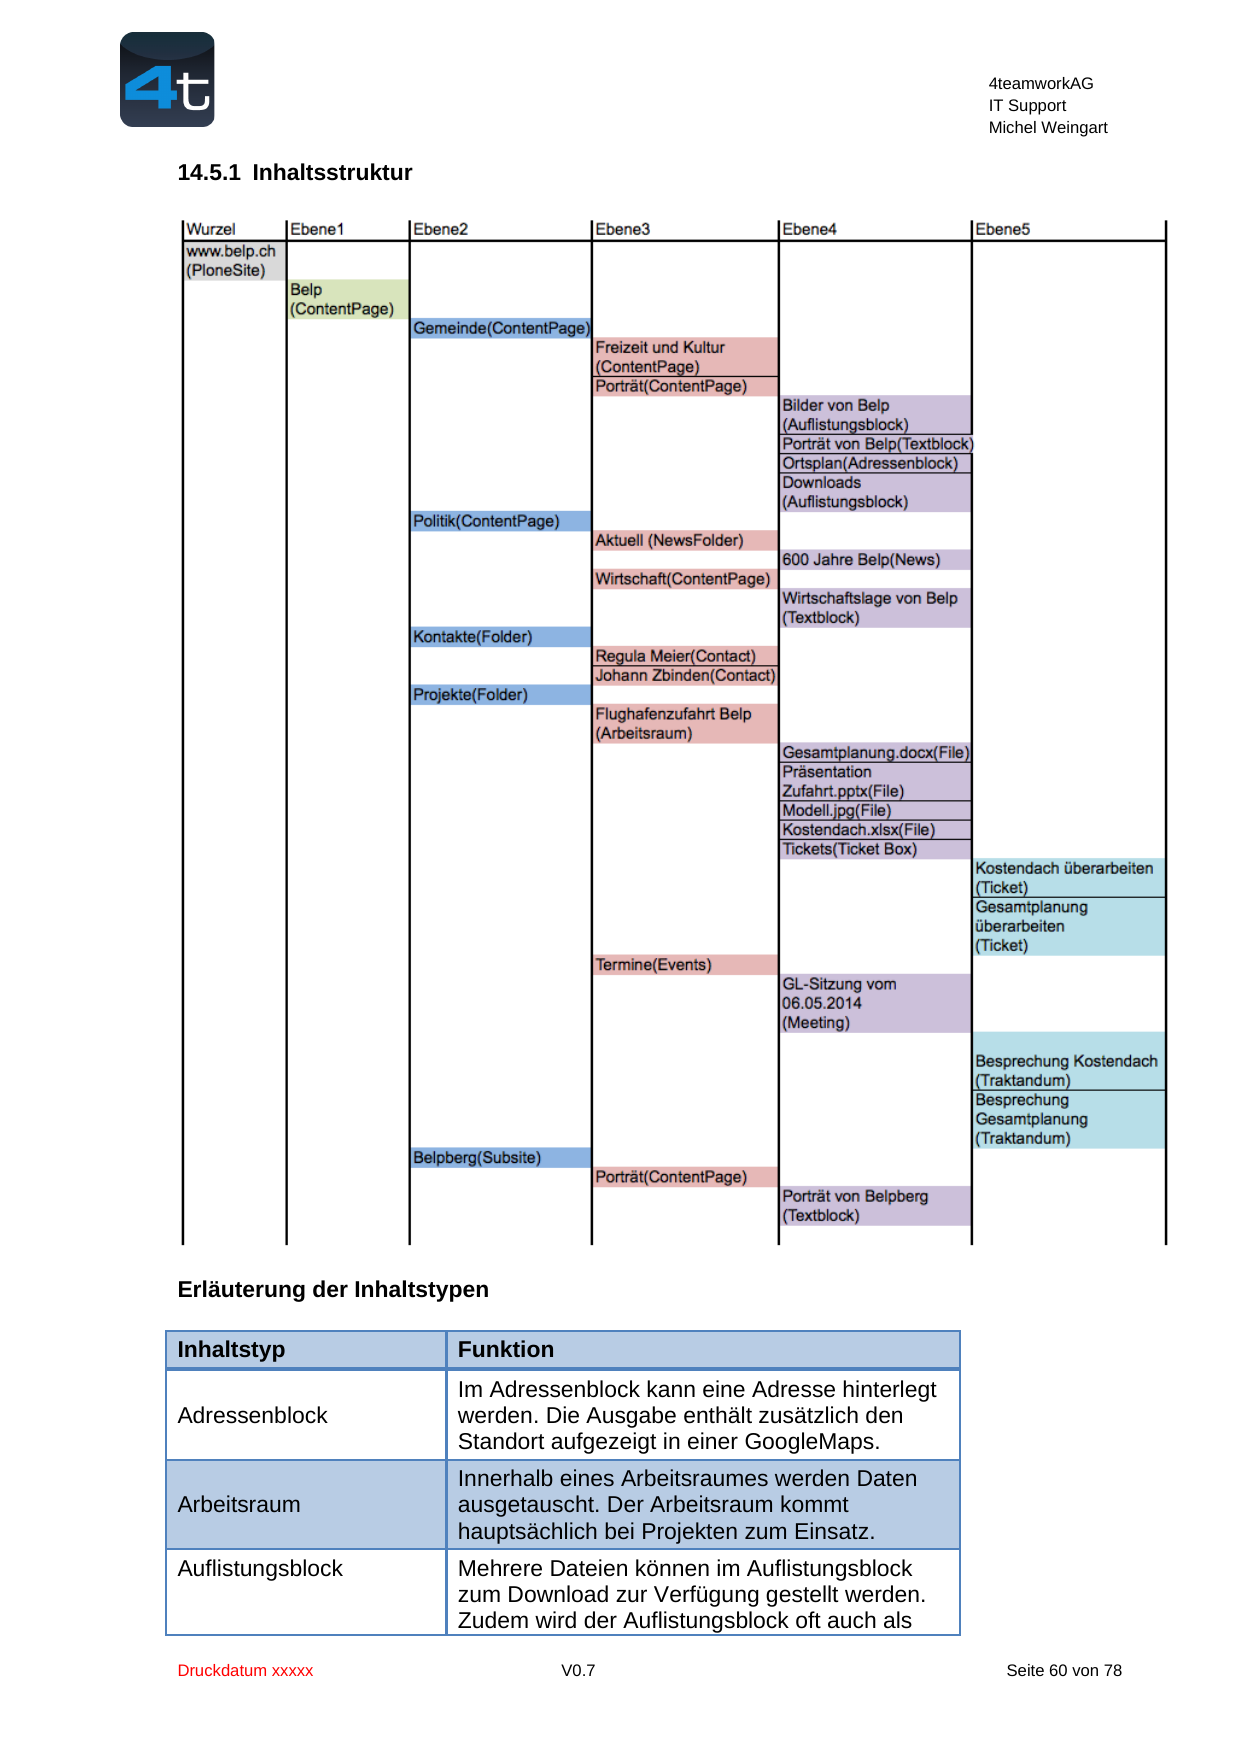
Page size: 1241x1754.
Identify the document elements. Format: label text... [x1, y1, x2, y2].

table_cell Adressenblock [167, 1371, 445, 1459]
table_header Funktion [448, 1332, 959, 1367]
table_cell Im Adressenblock kann eine Adresse hinterlegt werden. Die Ausgabe enthält zusätzlich den Standort aufgezeigt in einer GoogleMaps. [448, 1371, 959, 1459]
table_cell Auflistungsblock [167, 1550, 445, 1633]
table_cell Arbeitsraum [167, 1461, 445, 1548]
subtitle Inhaltsstruktur [177, 159, 1122, 185]
picture [120, 32, 215, 127]
table_cell Innerhalb eines Arbeitsraumes werden Daten ausgetauscht. Der Arbeitsraum kommt hauptsächlich bei Projekten zum Einsatz. [448, 1461, 959, 1548]
table_header Inhaltstyp [167, 1332, 445, 1367]
text Erläuterung der Inhaltstypen [177, 1276, 1122, 1303]
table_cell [448, 1550, 959, 1633]
picture [177, 212, 1171, 1250]
